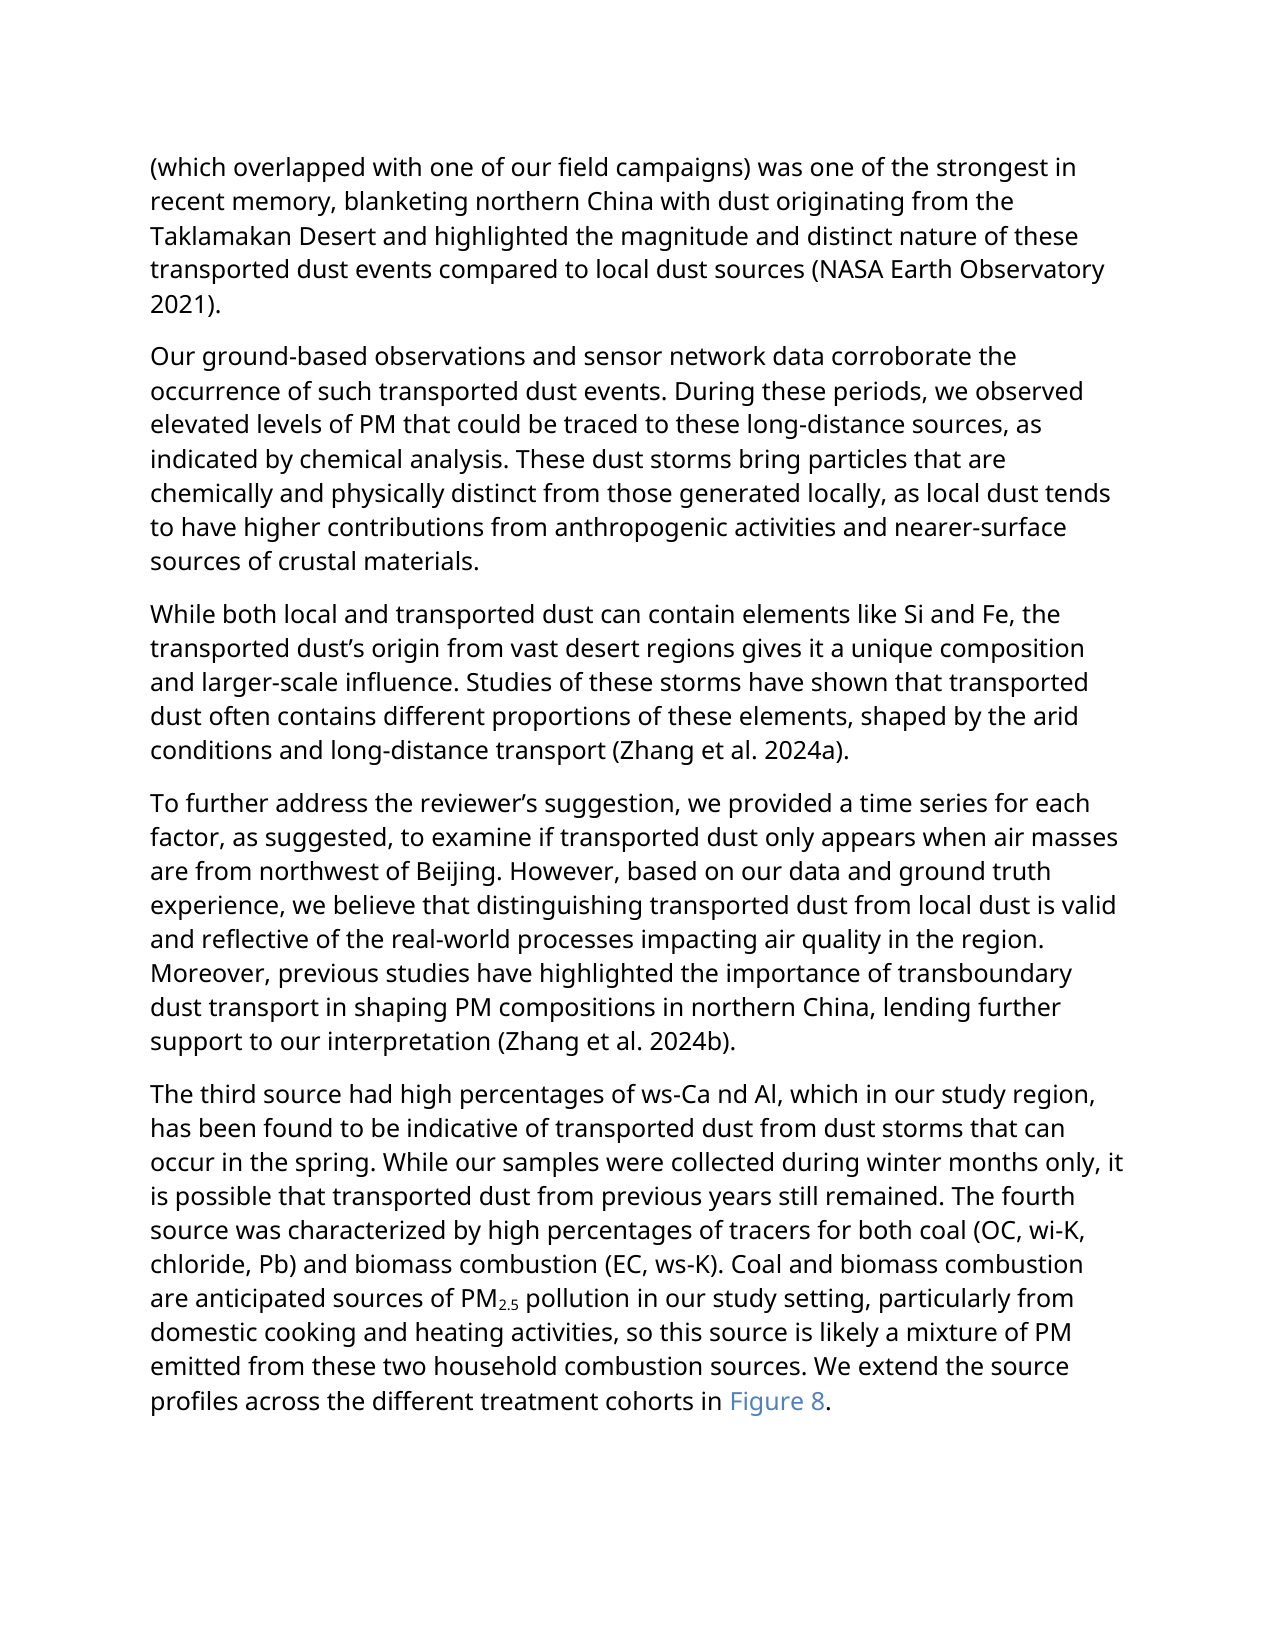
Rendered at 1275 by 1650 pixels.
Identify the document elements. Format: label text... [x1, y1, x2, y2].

text Our ground-based observations and sensor network data corroborate the occurrence of such transported dust events. During these periods, we observed elevated levels of PM that could be traced to these long-distance sources, as indicated by chemical analysis. These dust storms bring particles that are chemically and physically distinct from those generated locally, as local dust tends to have higher contributions from anthropogenic activities and nearer-surface sources of crustal materials. [150, 339, 1125, 577]
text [150, 150, 1125, 320]
text To further address the reviewer’s suggestion, we provided a time series for each factor, as suggested, to examine if transported dust only appears when air masses are from northwest of Beijing. However, based on our data and ground truth experience, we believe that distinguishing transported dust from local dust is valid and reflective of the real-world processes impacting air quality in the region. Moreover, previous studies have highlighted the importance of transboundary dust transport in shaping PM compositions in northern China, lending further support to our interpretation (Zhang et al. 2024b). [150, 785, 1125, 1058]
text The third source had high percentages of ws-Ca nd Al, which in our study region, has been found to be indicative of transported dust from dust storms that can occur in the spring. While our samples were collected during winter months only, it is possible that transported dust from previous years still remained. The fourth source was characterized by high percentages of tracers for both coal (OC, wi-K, chloride, Pb) and biomass combustion (EC, ws-K). Coal and biomass combustion are anticipated sources of PM2.5 pollution in our study setting, particularly from domestic cooking and heating activities, so this source is likely a mixture of PM emitted from these two household combustion sources. We extend the source profiles across the different treatment cohorts in Figure 8. [150, 1077, 1125, 1417]
text While both local and transported dust can contain elements like Si and Fe, the transported dust’s origin from vast desert regions gives it a unique composition and larger-scale influence. Studies of these storms have shown that transported dust often contains different proportions of these elements, shaped by the arid conditions and long-distance transport (Zhang et al. 2024a). [150, 596, 1125, 767]
